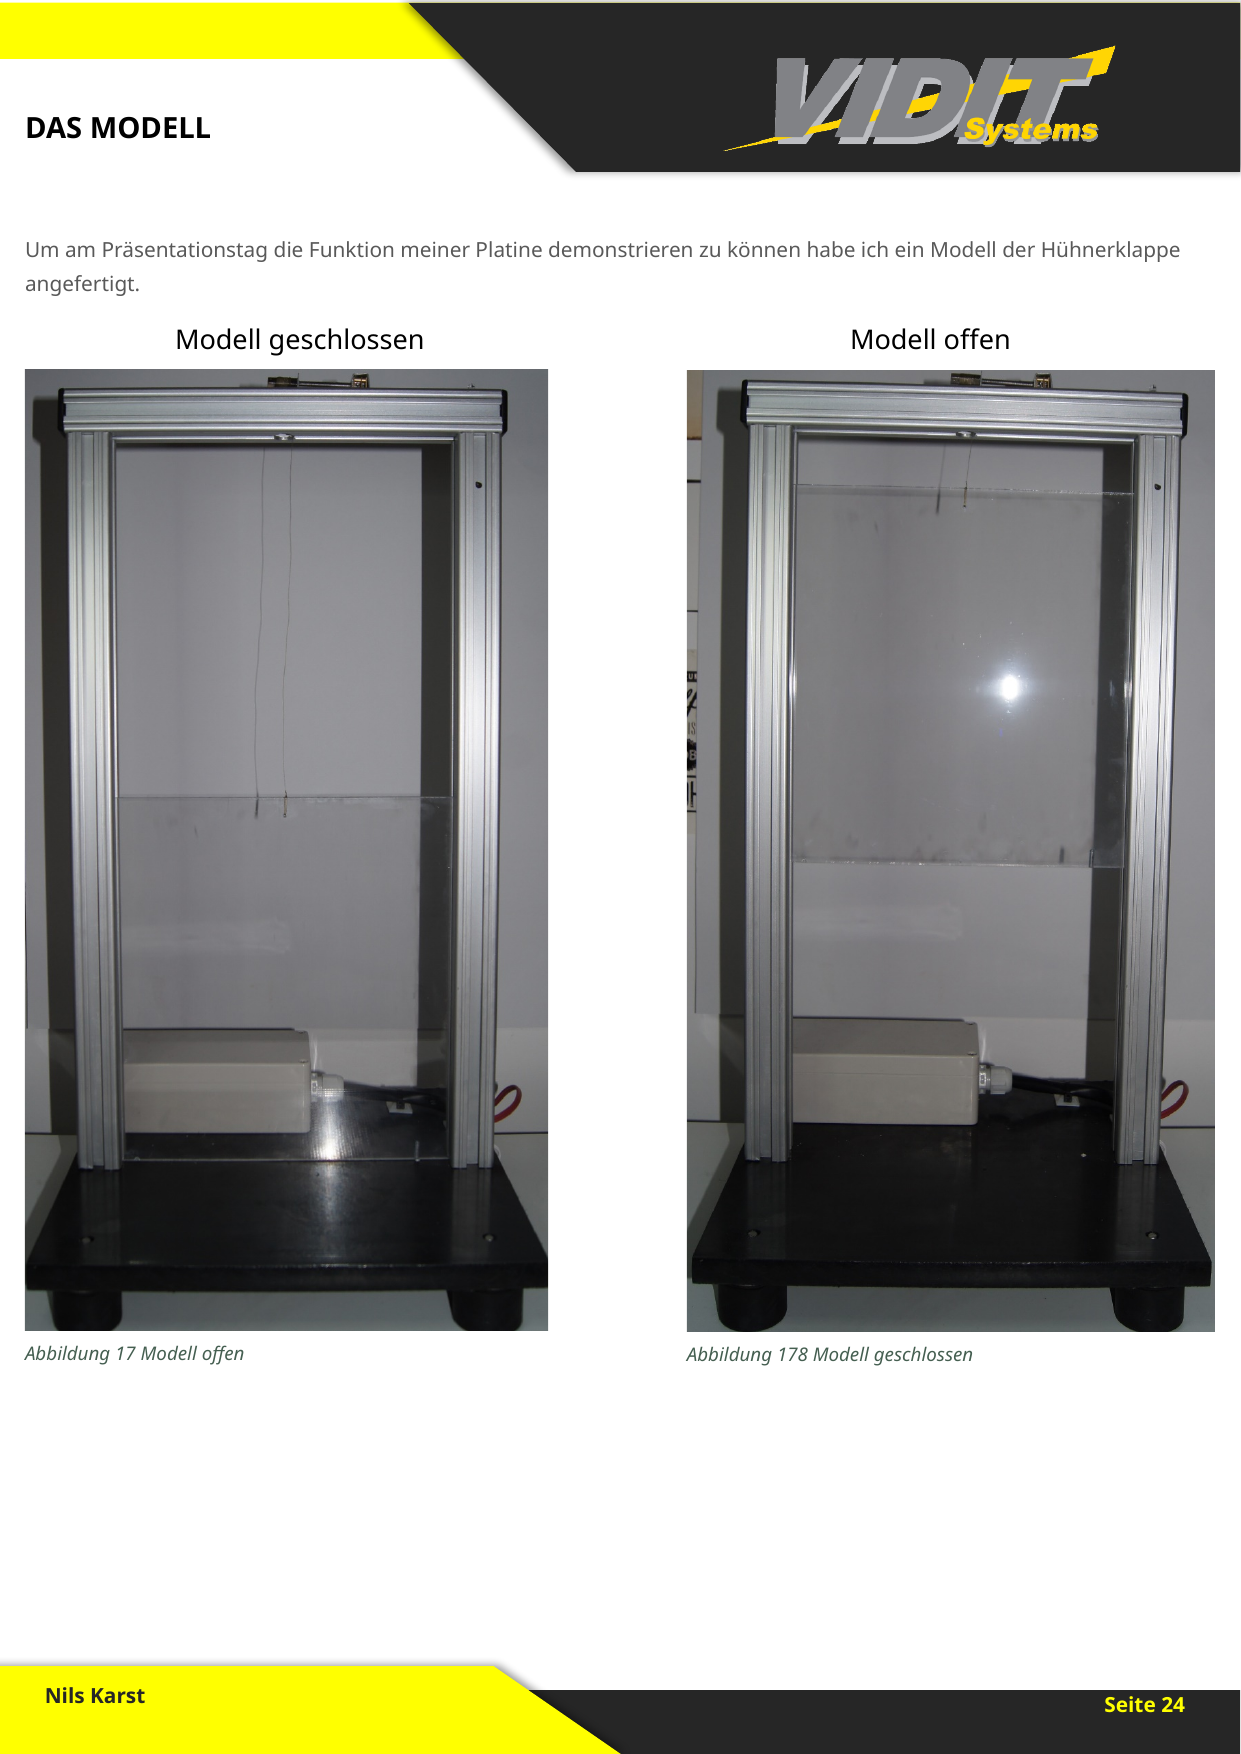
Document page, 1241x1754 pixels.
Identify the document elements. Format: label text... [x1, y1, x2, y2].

picture [24, 369, 549, 1331]
picture [722, 147, 1116, 151]
subtitle Modell geschlossen Modell offen [100, 320, 1215, 357]
text Um am Präsentationstag die Funktion meiner Platine demonstrieren zu können habe ich ein Modell der Hühnerklappe angefertigt. [25, 236, 1215, 298]
picture [722, 45, 1116, 108]
picture [686, 370, 1215, 1332]
subtitle Das Modell [25, 108, 1215, 147]
